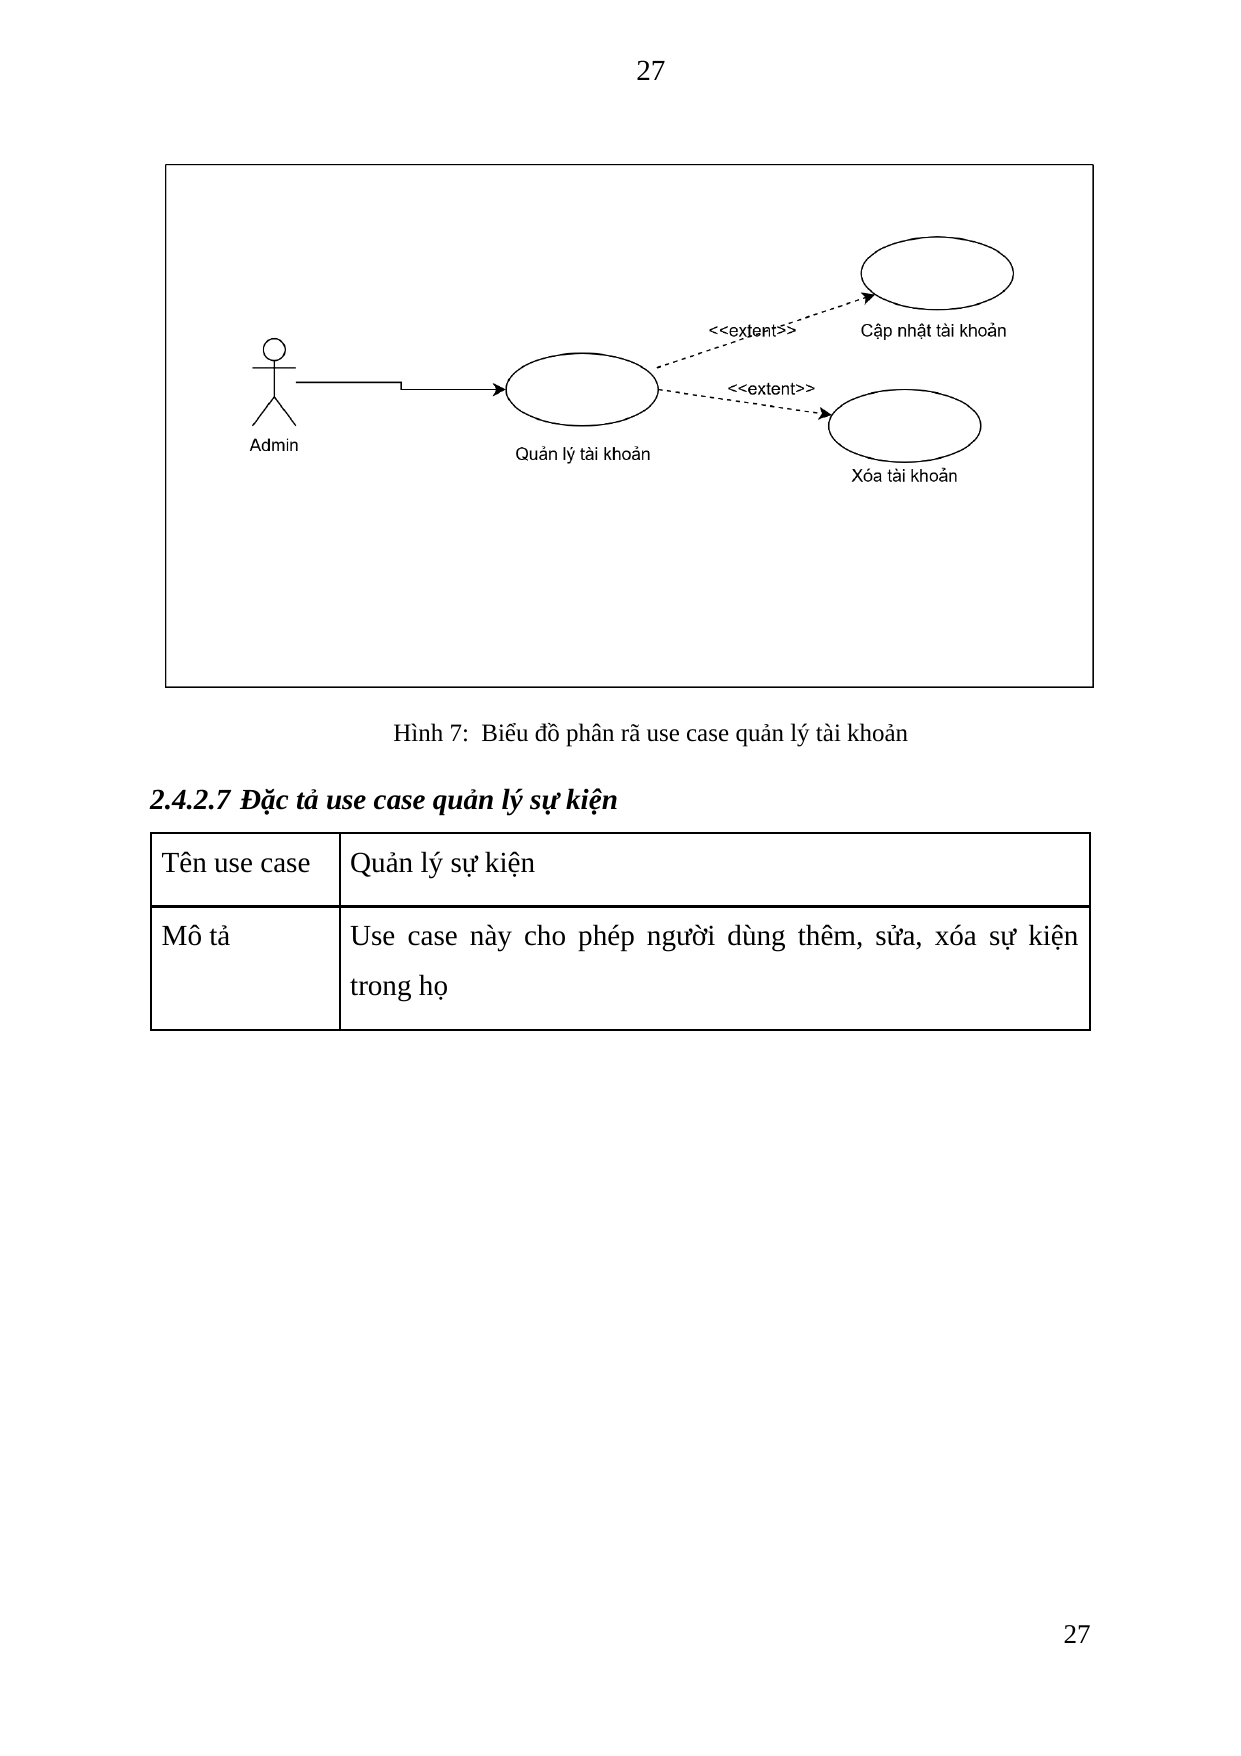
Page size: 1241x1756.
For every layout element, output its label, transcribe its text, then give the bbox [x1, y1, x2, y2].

table_cell Use case này cho phép người dùng thêm, sửa, xóa sự kiện trong họ [341, 908, 1089, 1029]
table_header Quản lý sự kiện [341, 834, 1089, 905]
picture [150, 150, 1108, 702]
subtitle Đặc tả use case quản lý sự kiện [150, 782, 1090, 815]
table_cell Mô tả [152, 908, 339, 1029]
text Hình 7: Biểu đồ phân rã use case quản lý tài khoản [179, 718, 1090, 747]
table_header Tên use case [152, 834, 339, 905]
